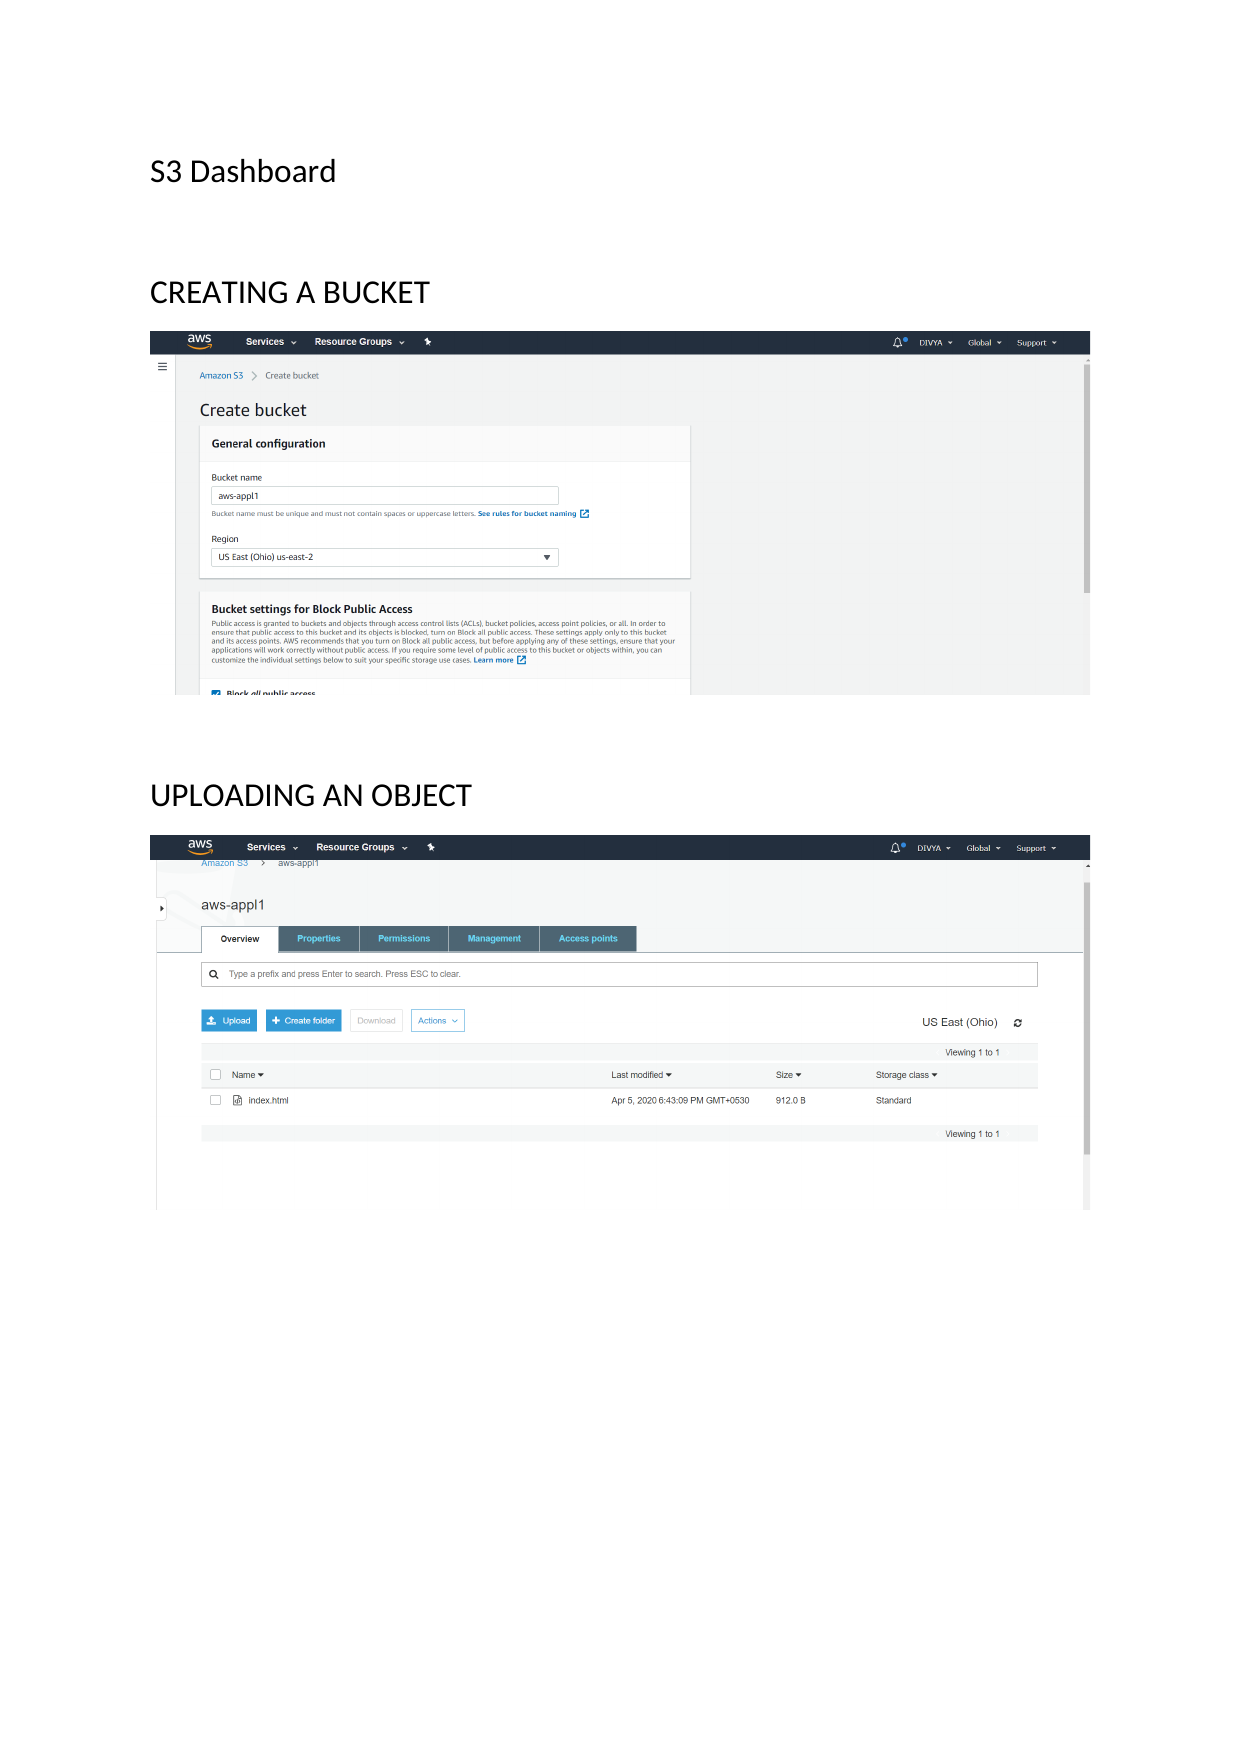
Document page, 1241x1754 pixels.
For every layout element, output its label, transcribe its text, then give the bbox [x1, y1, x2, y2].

text UPLOADING AN OBJECT [150, 774, 1090, 815]
text S3 Dashboard [150, 150, 1090, 191]
picture [150, 835, 1091, 1210]
picture [150, 331, 1091, 695]
text CREATING A BUCKET [150, 271, 1090, 312]
